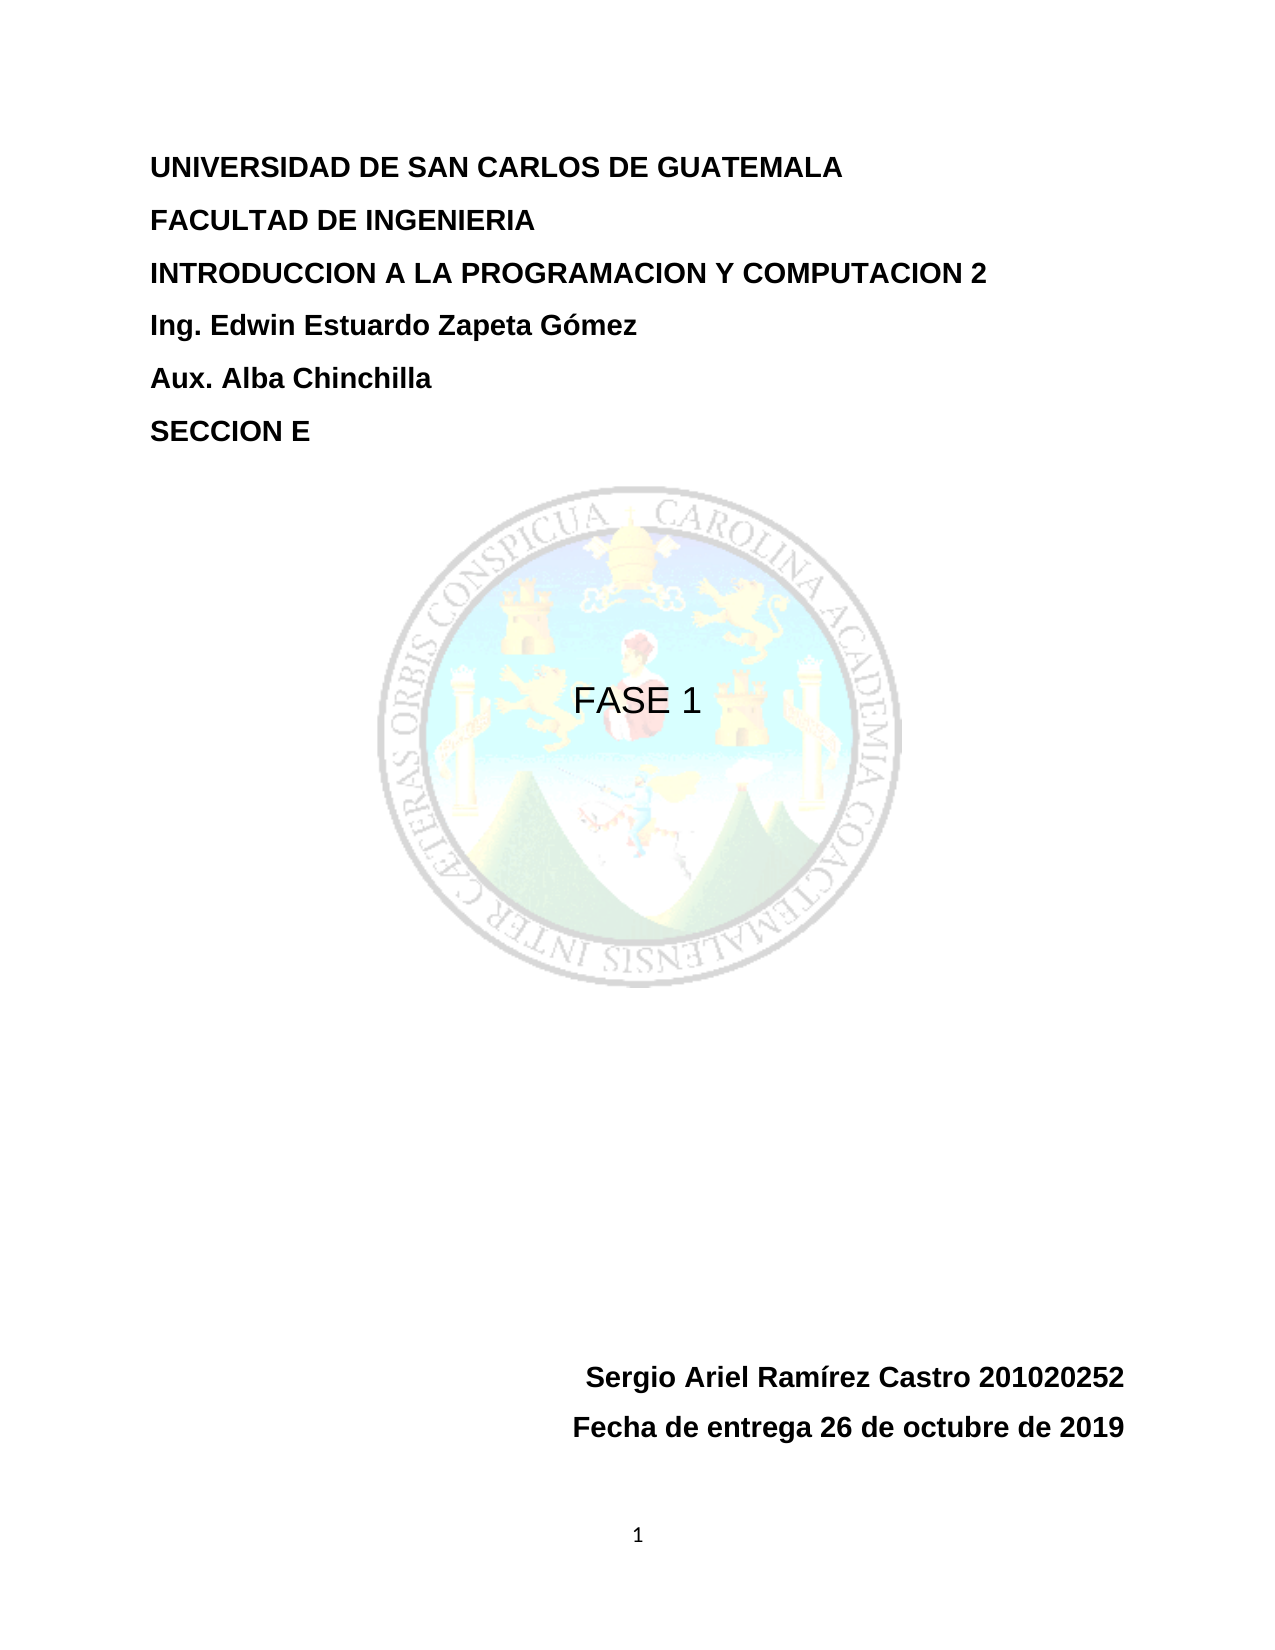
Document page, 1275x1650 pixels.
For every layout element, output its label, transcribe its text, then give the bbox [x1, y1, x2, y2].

text Aux. Alba Chinchilla [150, 361, 1125, 395]
text Ing. Edwin Estuardo Zapeta Gómez [150, 308, 1125, 342]
text SECCION E [150, 414, 1125, 448]
text FASE 1 [150, 678, 1125, 721]
text UNIVERSIDAD DE SAN CARLOS DE GUATEMALA [150, 150, 1125, 183]
text INTRODUCCION A LA PROGRAMACION Y COMPUTACION 2 [150, 256, 1125, 289]
text Fecha de entrega 26 de octubre de 2019 [224, 1410, 1125, 1444]
text Sergio Ariel Ramírez Castro 201020252 [224, 1360, 1125, 1394]
text FACULTAD DE INGENIERIA [150, 203, 1125, 236]
